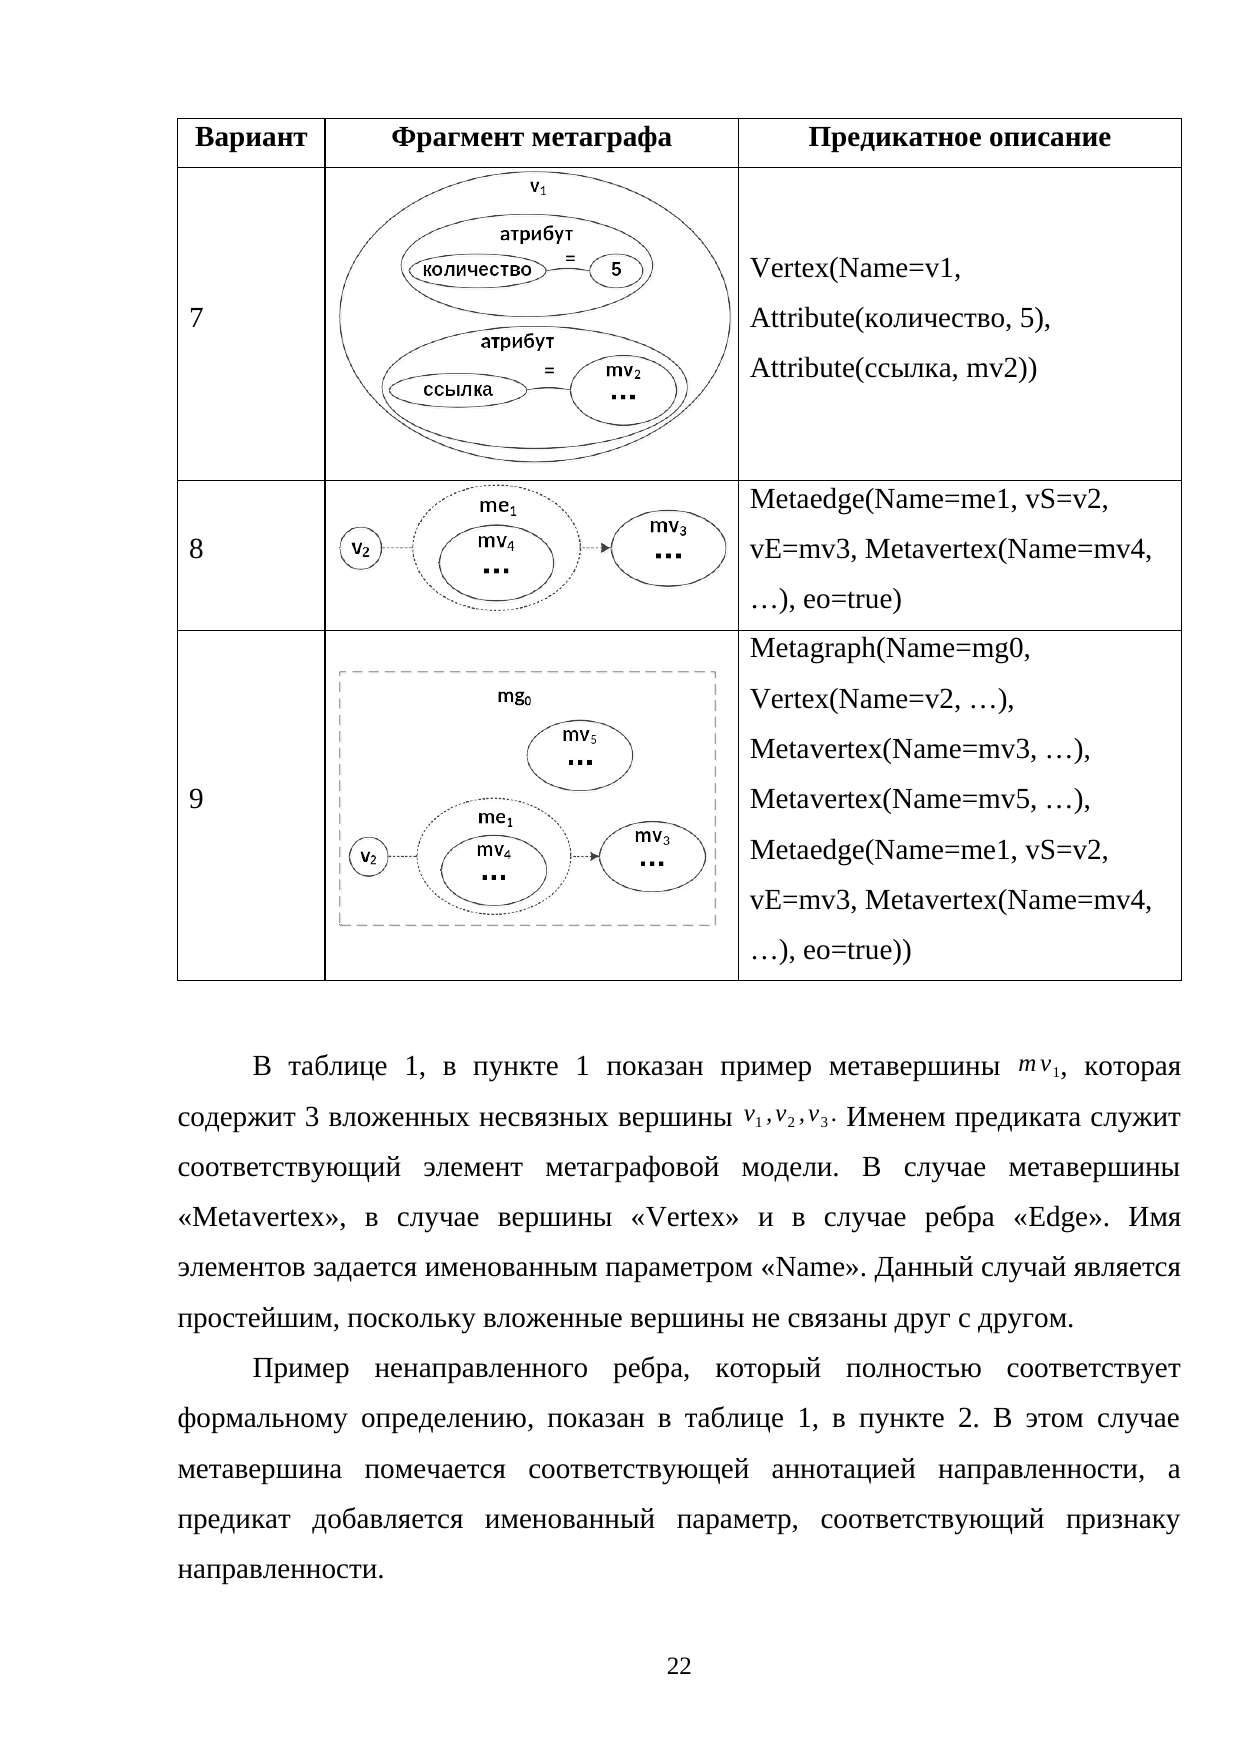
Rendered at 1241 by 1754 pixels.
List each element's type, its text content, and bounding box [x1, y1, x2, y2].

text Пример ненаправленного ребра, который полностью соответствует формальному определению, показан в таблице 1, в пункте 2. В этом случае метавершина помечается соответствующей аннотацией направленности, а предикат добавляется именованный параметр, соответствующий признаку направленности. [177, 1350, 1181, 1585]
text В таблице 1, в пункте 1 показан пример метавершины , которая содержит 3 вложенных несвязных вершины Именем предиката служит соответствующий элемент метаграфовой модели. В случае метавершины «Metavertex», в случае вершины «Vertex» и в случае ребра «Edge». Имя элементов задается именованным параметром «Name». Данный случай является простейшим, поскольку вложенные вершины не связаны друг с другом. [177, 1048, 1181, 1333]
table_header Вариант [178, 119, 324, 167]
table_cell Metagraph(Name=mg0, Vertex(Name=v2, …), Metavertex(Name=mv3, …), Metavertex(Name=mv5, …), Metaedge(Name=me1, vS=v2, vE=mv3, Metavertex(Name=mv4, …), eo=true)) [739, 631, 1181, 980]
table_cell 8 [178, 481, 324, 629]
table_cell Metaedge(Name=me1, vS=v2, vE=mv3, Metavertex(Name=mv4, …), eo=true) [739, 481, 1181, 629]
table_cell [326, 631, 738, 980]
table_cell [326, 481, 738, 629]
table_header Фрагмент метаграфа [326, 119, 738, 167]
table_header Предикатное описание [739, 119, 1181, 167]
table_cell 9 [178, 631, 324, 980]
table_cell 7 [178, 168, 324, 480]
table_cell [326, 168, 738, 480]
table_cell Vertex(Name=v1, Attribute(количество, 5), Attribute(ссылка, mv2)) [739, 168, 1181, 480]
